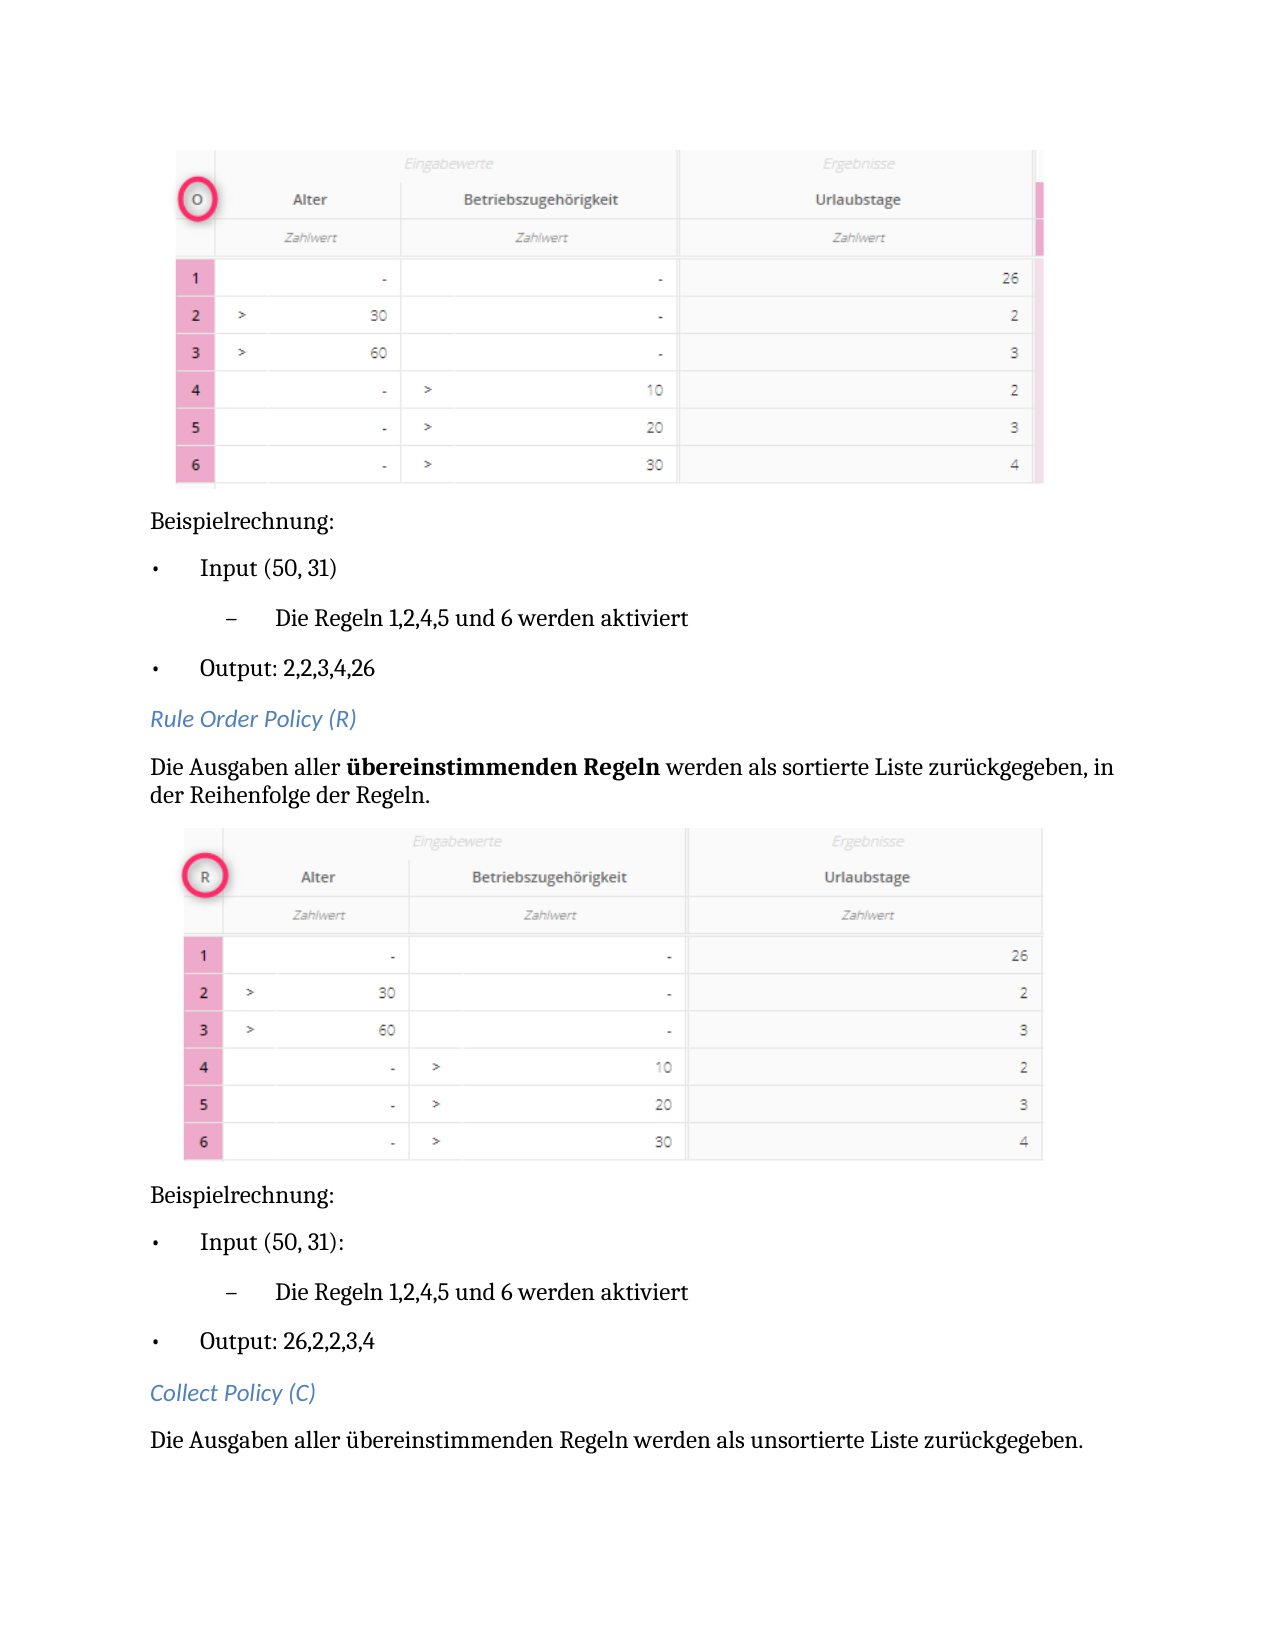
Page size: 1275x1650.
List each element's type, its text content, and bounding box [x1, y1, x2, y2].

subtitle Rule Order Policy (R) [150, 703, 1125, 734]
picture [168, 150, 1044, 489]
list Die Regeln 1,2,4,5 und 6 werden aktiviert [225, 604, 1125, 633]
text Die Ausgaben aller übereinstimmenden Regeln werden als sortierte Liste zurückgegeben, in der Reihenfolge der Regeln. [150, 752, 1125, 810]
picture [168, 828, 1044, 1162]
list Input (50, 31) [150, 554, 1125, 583]
subtitle Collect Policy (C) [150, 1377, 1125, 1407]
text Beispielrechnung: [150, 507, 1125, 536]
list Output: 2,2,3,4,26 [150, 653, 1125, 682]
text Die Ausgaben aller übereinstimmenden Regeln werden als unsortierte Liste zurückgegeben. [150, 1426, 1125, 1455]
text Beispielrechnung: [150, 1181, 1125, 1209]
list Output: 26,2,2,3,4 [150, 1327, 1125, 1356]
list Die Regeln 1,2,4,5 und 6 werden aktiviert [225, 1278, 1125, 1306]
list Input (50, 31): [150, 1228, 1125, 1257]
